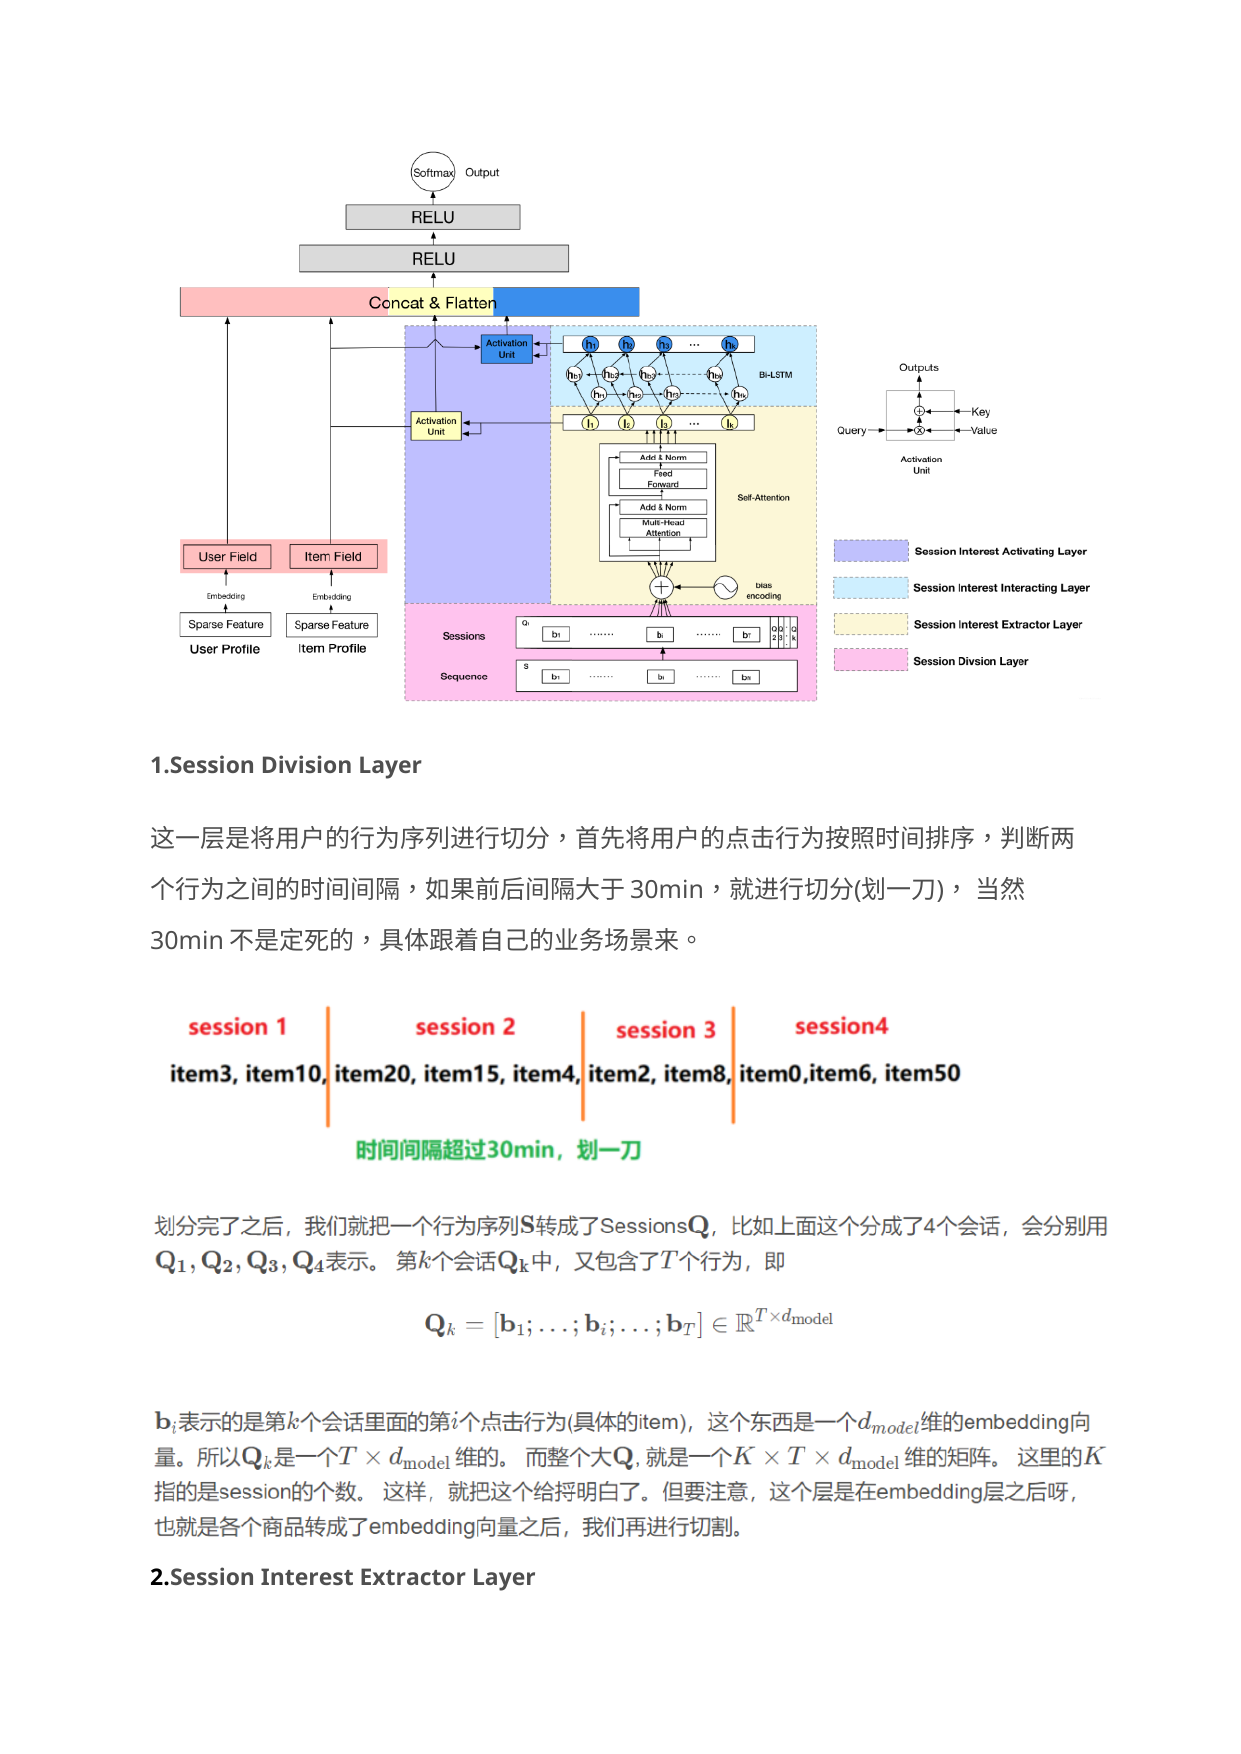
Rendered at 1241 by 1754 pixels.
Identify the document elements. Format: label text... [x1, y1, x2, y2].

text 2.Session Interest Extractor Layer [150, 1546, 1090, 1593]
text 1.Session Division Layer [150, 748, 1090, 780]
text 这一层是将用户的行为序列进行切分，首先将用户的点击行为按照时间排序，判断两个行为之间的时间间隔，如果前后间隔大于30min，就进行切分(划一刀)， 当然30min不是定死的，具体跟着自己的业务场景来。 [150, 820, 1090, 957]
picture [150, 1207, 1109, 1546]
picture [150, 998, 964, 1167]
picture [150, 150, 1109, 708]
